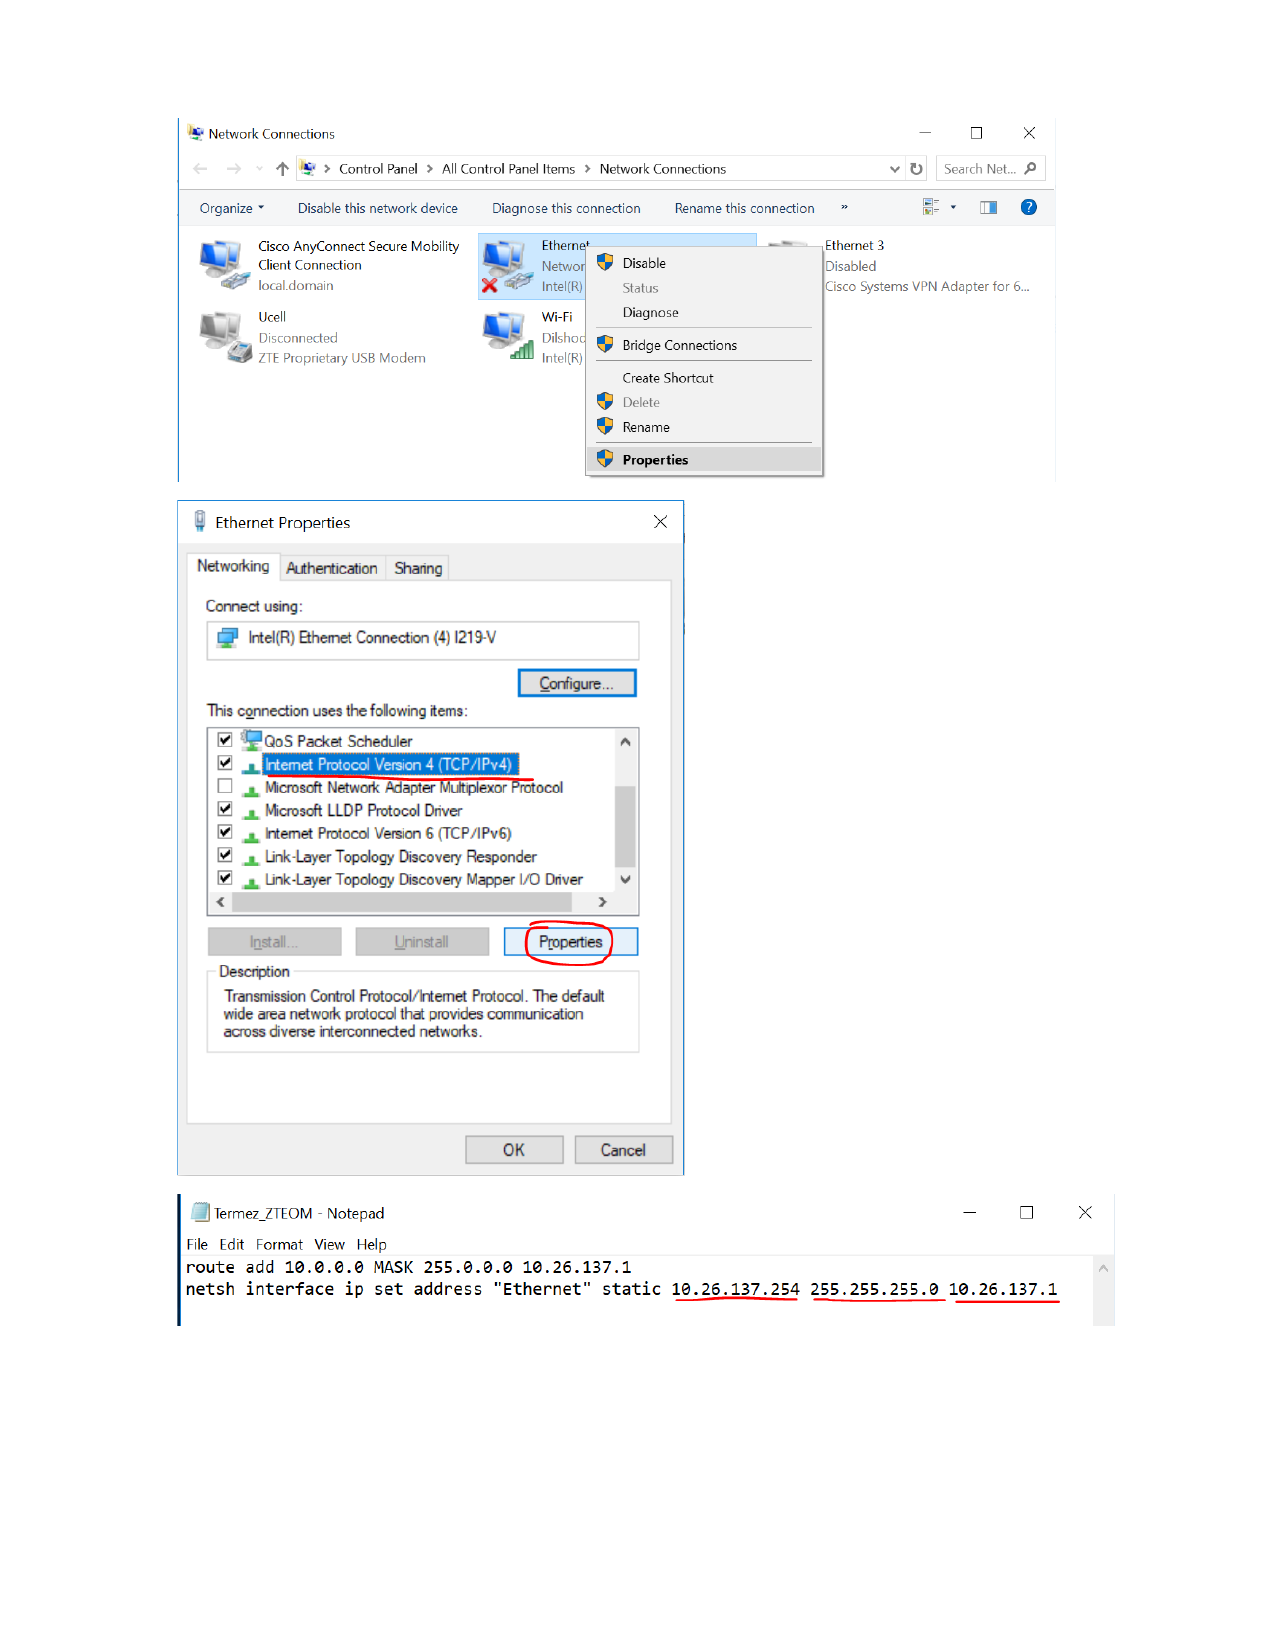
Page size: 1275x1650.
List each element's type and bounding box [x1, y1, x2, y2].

picture [177, 500, 685, 1176]
picture [177, 1194, 1115, 1326]
picture [177, 118, 1056, 482]
